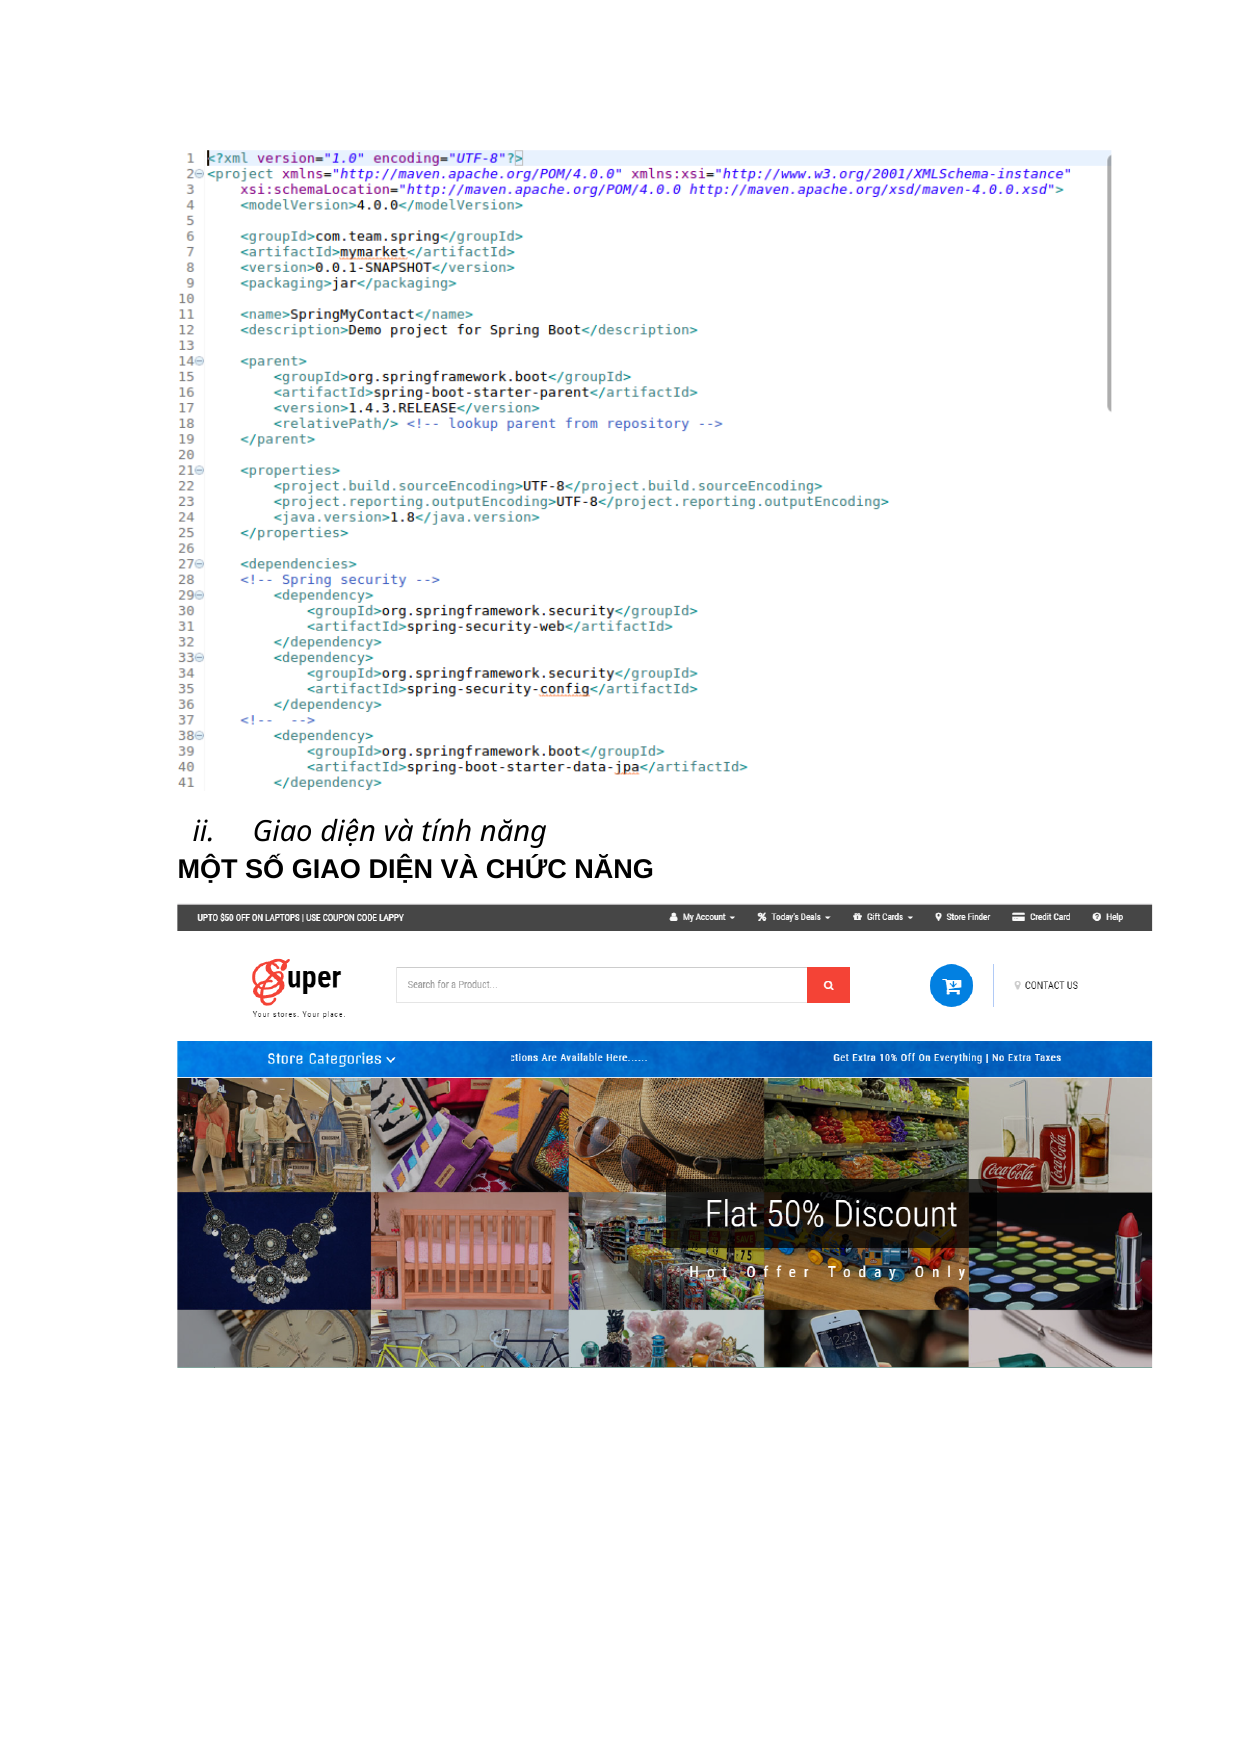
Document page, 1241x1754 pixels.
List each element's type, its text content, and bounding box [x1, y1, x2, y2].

picture [177, 150, 1112, 791]
picture [177, 903, 1153, 1368]
text MỘT SỐ GIAO DIỆN VÀ CHỨC NĂNG [177, 853, 1122, 884]
subtitle Giao diện và tính năng [215, 810, 1122, 850]
